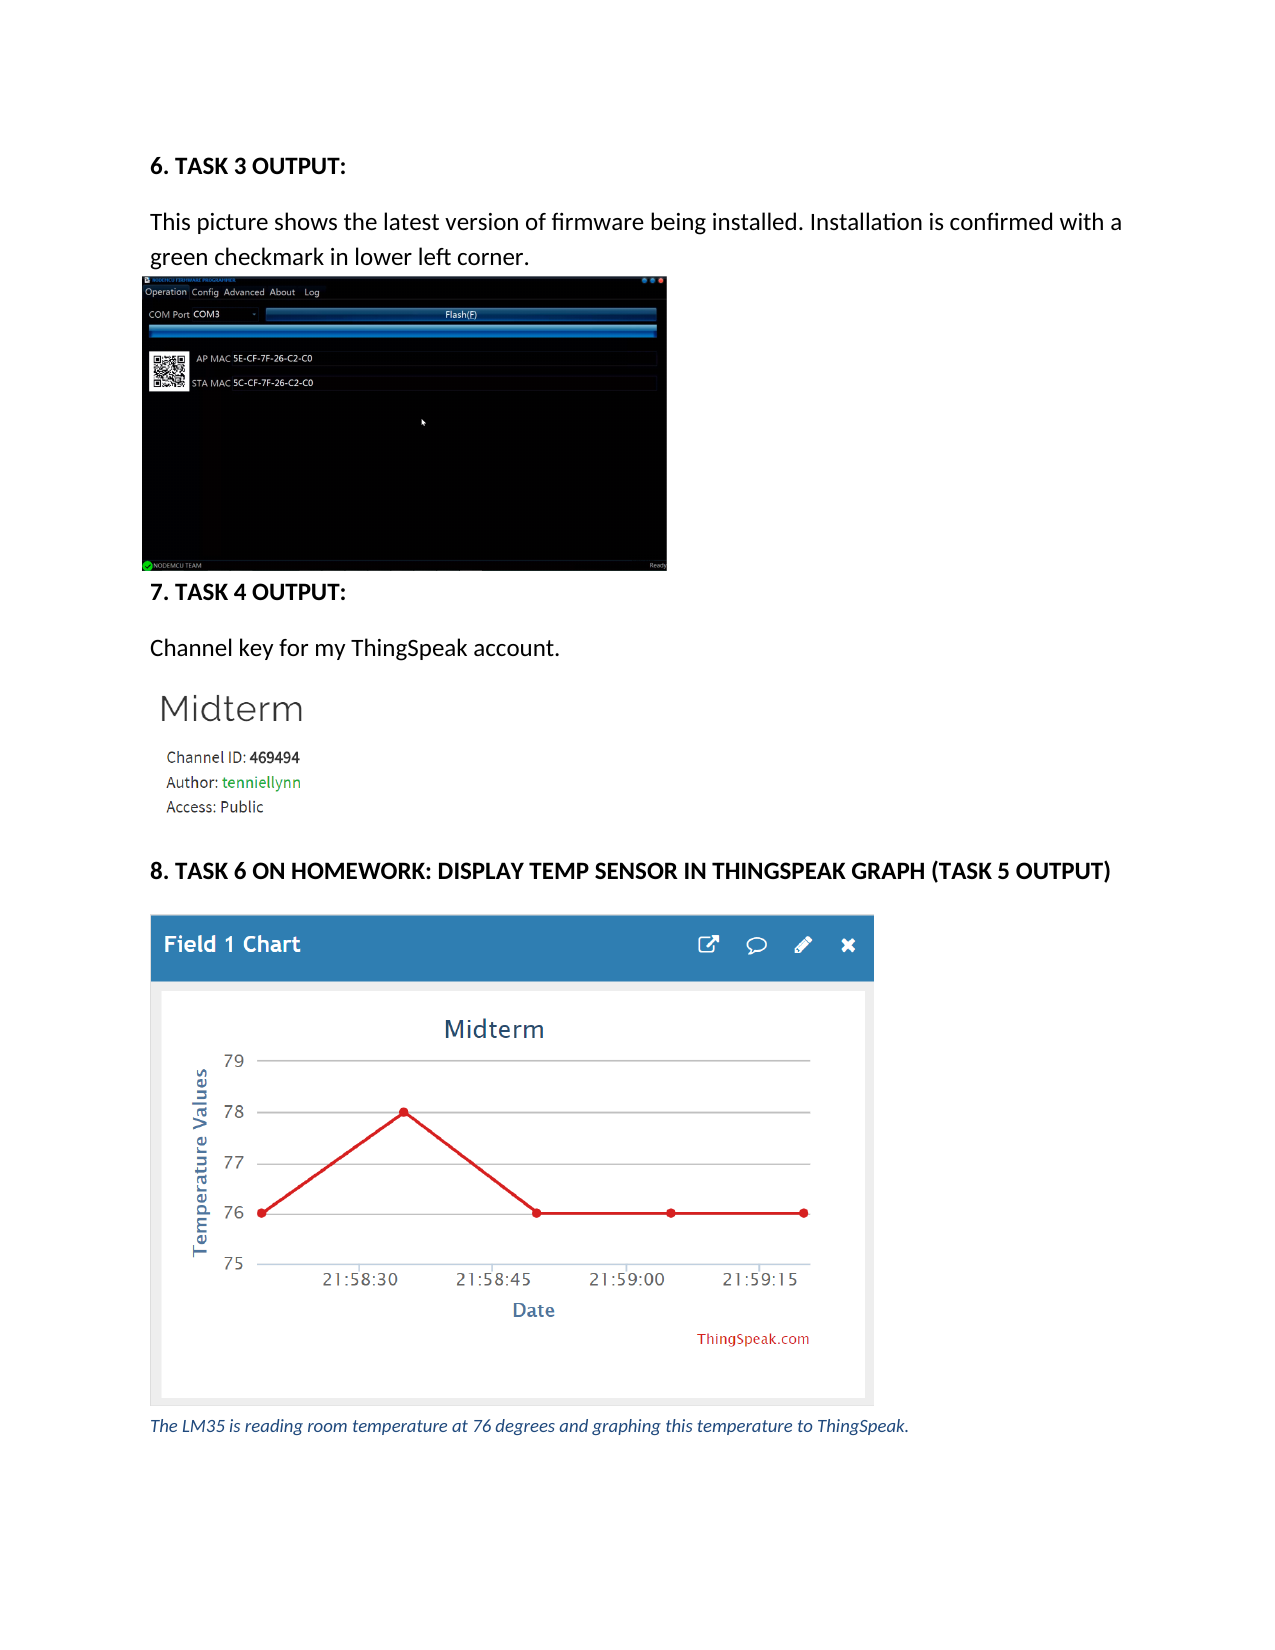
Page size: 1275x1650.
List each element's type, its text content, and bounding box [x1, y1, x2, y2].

picture [141, 276, 667, 571]
picture [150, 911, 874, 1406]
text 8. TASK 6 ON HOMEWORK: DISPLAY TEMP SENSOR IN THINGSPEAK GRAPH (TASK 5 OUTPUT) [150, 855, 1125, 886]
text Channel key for my ThingSpeak account. [150, 632, 1125, 662]
text This picture shows the latest version of firmware being installed. Installation is confirmed with a green checkmark in lower left corner. [150, 206, 1125, 271]
text 7. TASK 4 OUTPUT: [150, 576, 1125, 606]
picture [150, 687, 345, 817]
text 6. TASK 3 OUTPUT: [150, 150, 1125, 181]
